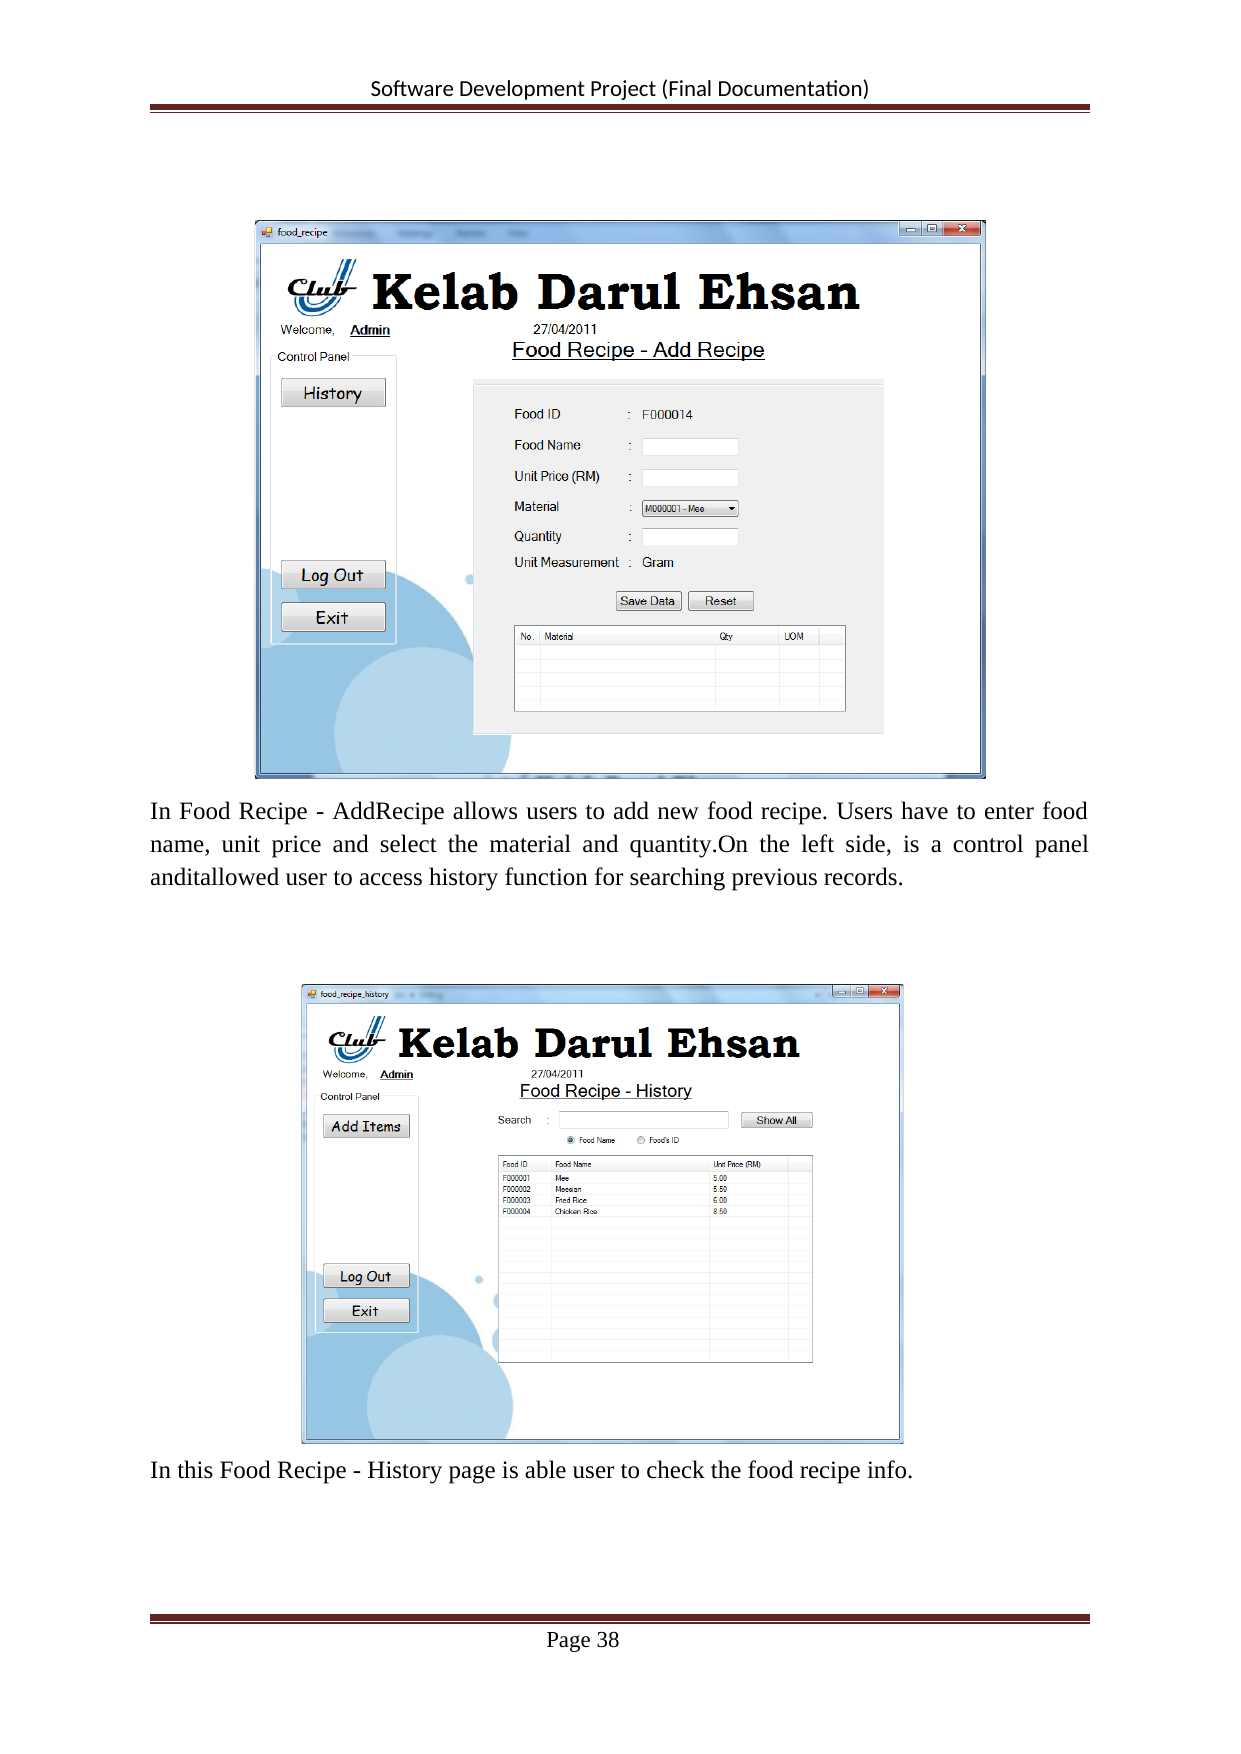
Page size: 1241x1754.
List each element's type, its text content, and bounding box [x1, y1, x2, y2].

picture [254, 220, 986, 779]
picture [301, 984, 904, 1444]
text In this Food Recipe - History page is able user to check the food recipe info. [150, 1455, 1090, 1483]
text In Food Recipe - AddRecipe allows users to add new food recipe. Users have to enter food name, unit price and select the material and quantity.On the left side, is a control panel anditallowed user to access history function for searching previous records. [150, 796, 1090, 891]
